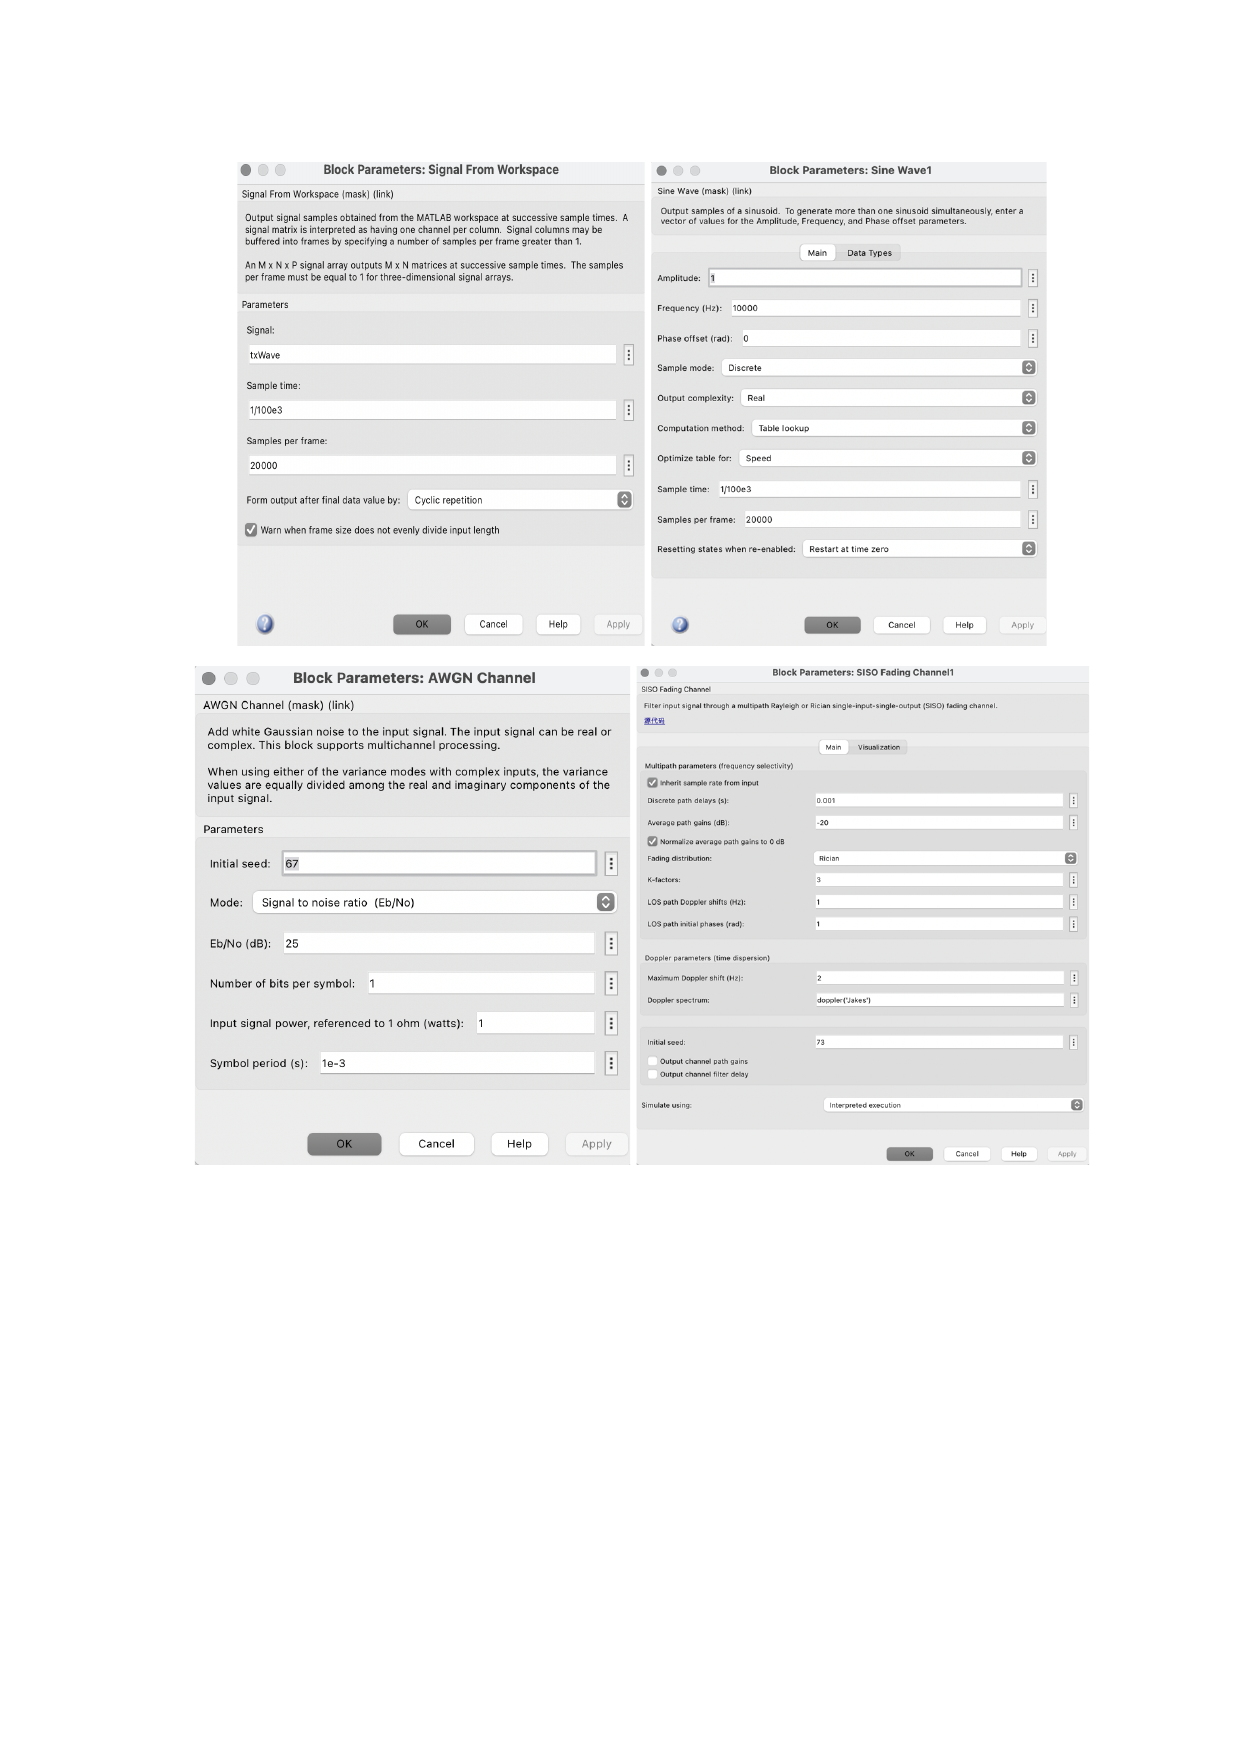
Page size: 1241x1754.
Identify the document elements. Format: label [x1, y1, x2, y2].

picture [237, 162, 645, 646]
picture [636, 666, 1090, 1165]
picture [194, 666, 631, 1165]
picture [651, 162, 1047, 646]
